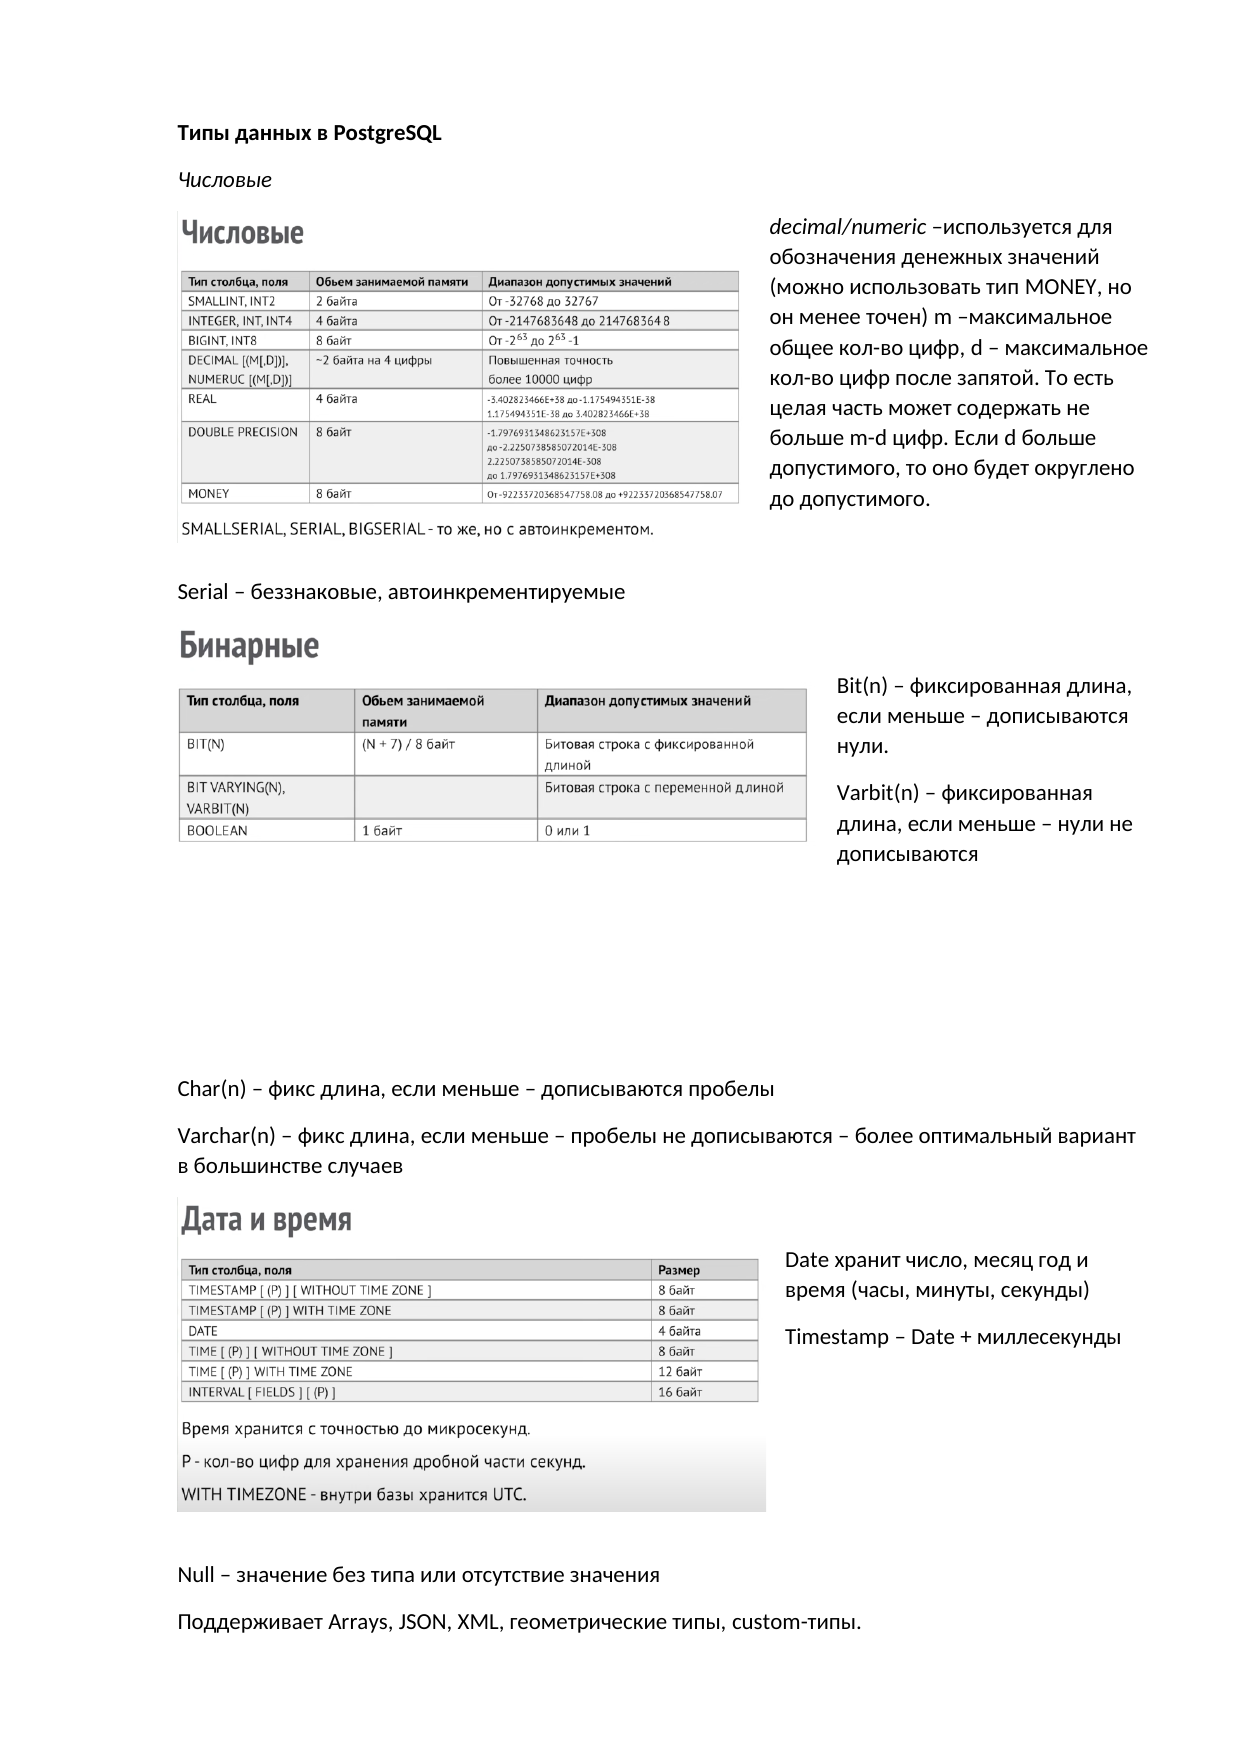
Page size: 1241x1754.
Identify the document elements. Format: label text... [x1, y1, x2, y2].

text Сhar(n) – фикс длина, если меньше – дописываются пробелы [177, 1074, 1152, 1102]
text Date хранит число, месяц год и время (часы, минуты, секунды) [767, 1245, 1152, 1303]
text Поддерживает Arrays, JSON, XML, геометрические типы, custom-типы. [177, 1607, 1152, 1635]
text Serial – беззнаковые, автоинкрементируемые [177, 577, 1152, 606]
text decimal/numeric –используется для обозначения денежных значений (можно использовать тип MONEY, но он менее точен) m –максимальное общее кол-во цифр, d – максимальное кол-во цифр после запятой. То есть целая часть может содержать не больше m-d цифр. Если d больше допустимого, то оно будет округлено до допустимого. [751, 212, 1152, 512]
text Timestamp – Date + миллесекунды [177, 1322, 1152, 1542]
text Varchar(n) – фикс длина, если меньше – пробелы не дописываются – более оптимальный вариант в большинстве случаев [177, 1121, 1152, 1179]
text Null – значение без типа или отсутствие значения [177, 1561, 1152, 1588]
picture [177, 211, 751, 543]
picture [177, 1197, 767, 1512]
text Varbit(n) – фиксированная длина, если меньше – нули не дописываются [177, 778, 1152, 1055]
text Bit(n) – фиксированная длина, если меньше – дописываются нули. [818, 671, 1152, 760]
text Числовые [177, 165, 1152, 193]
picture [177, 624, 818, 847]
text Типы данных в PostgreSQL [177, 118, 1152, 146]
